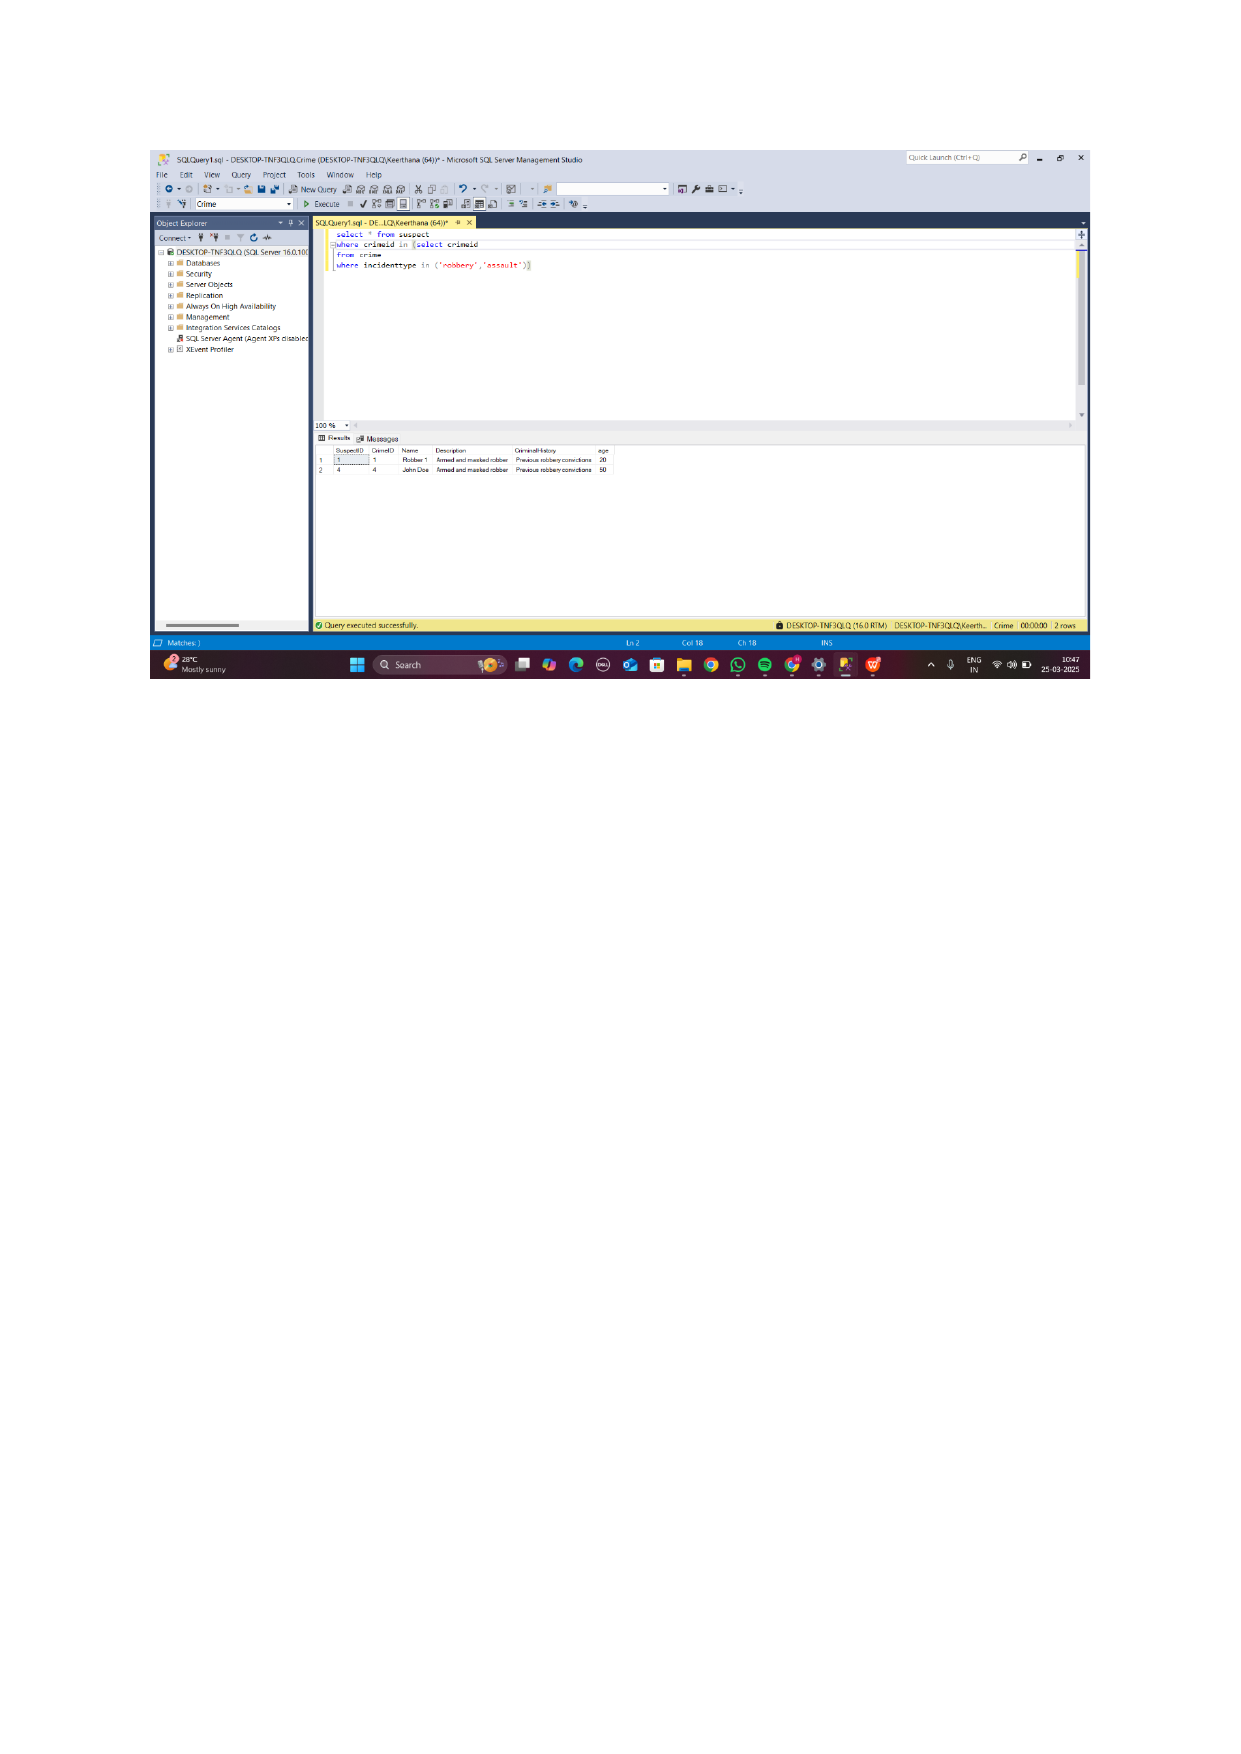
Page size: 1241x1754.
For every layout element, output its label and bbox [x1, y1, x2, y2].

picture [150, 150, 1091, 679]
